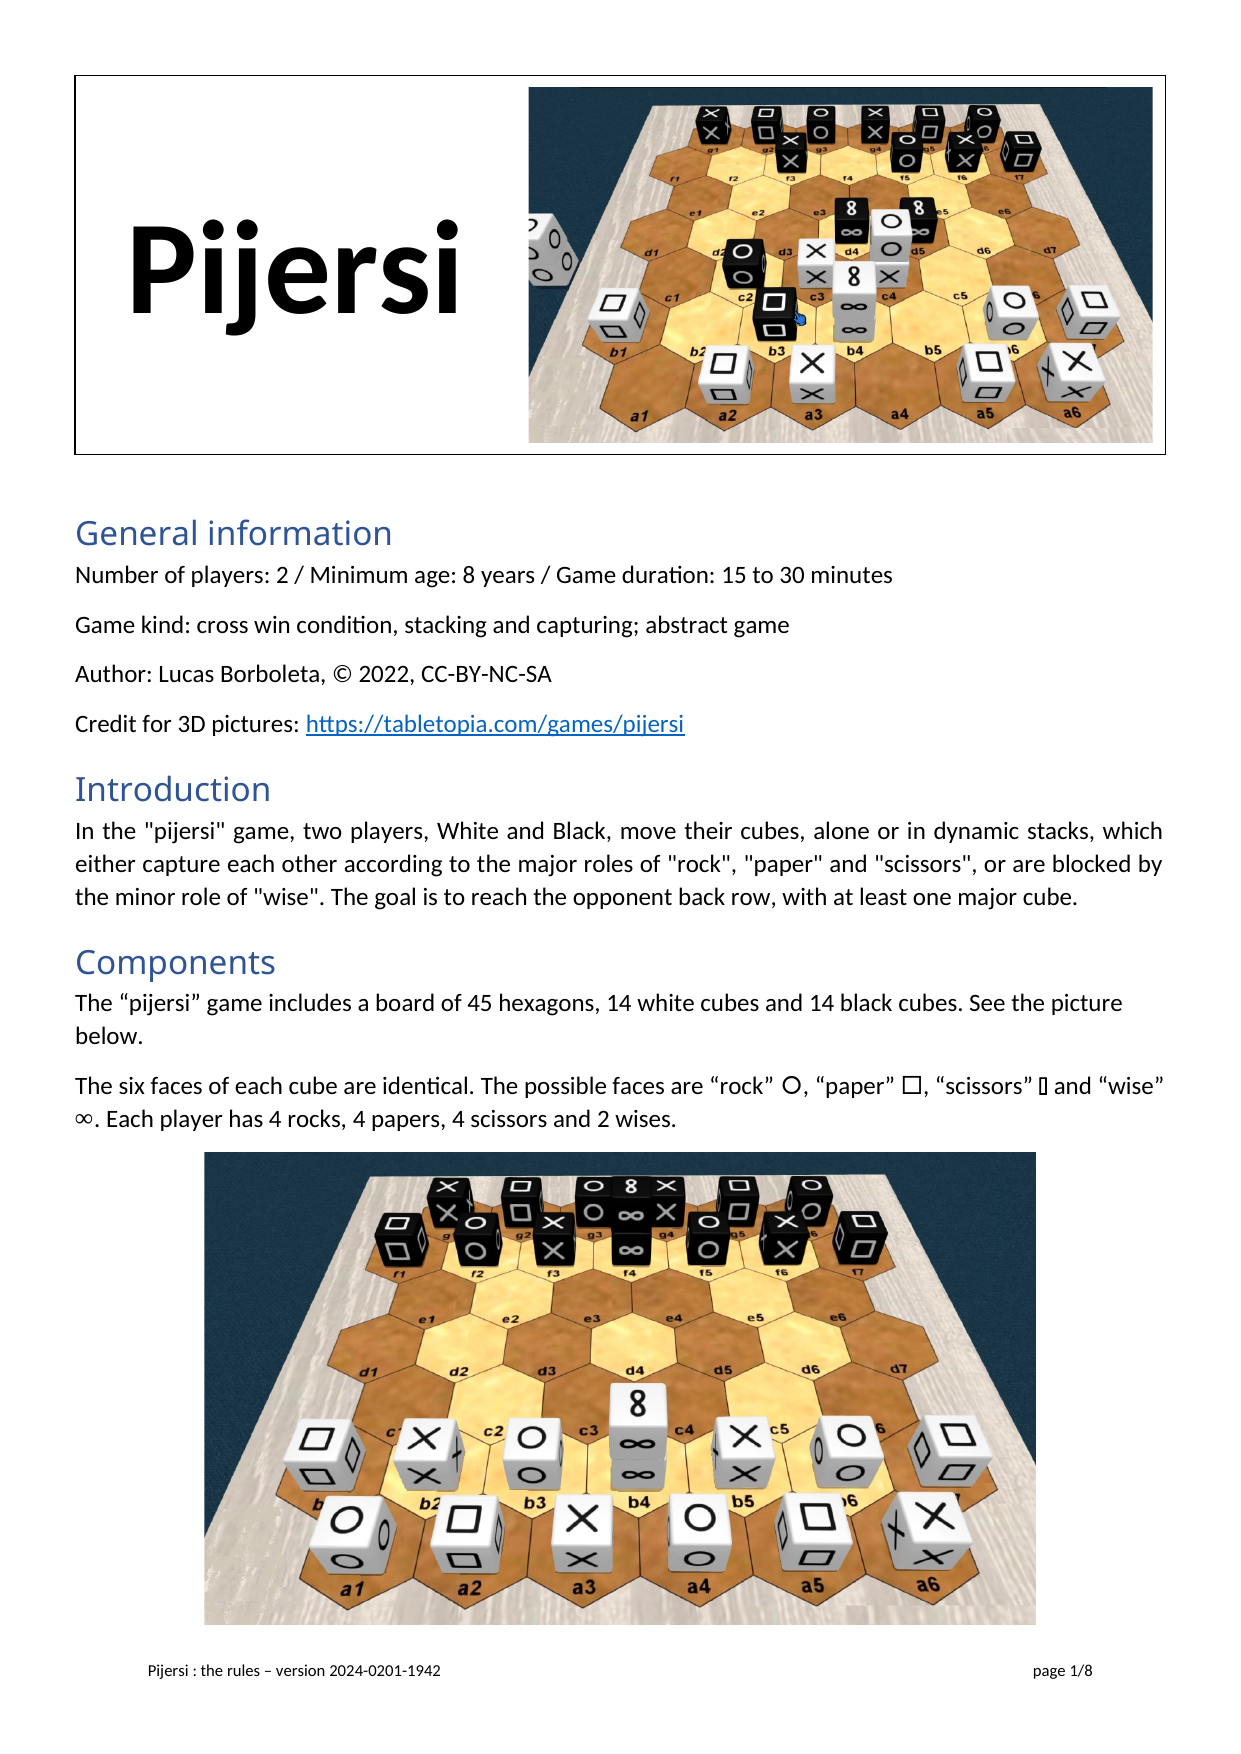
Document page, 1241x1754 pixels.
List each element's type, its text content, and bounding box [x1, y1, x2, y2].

picture [204, 1152, 1036, 1625]
text Credit for 3D pictures: https://tabletopia.com/games/pijersi [75, 708, 1165, 738]
subtitle General information [75, 510, 1165, 556]
text Game kind: cross win condition, stacking and capturing; abstract game [75, 609, 1165, 639]
text Author: Lucas Borboleta, © 2022, CC-BY-NC-SA [75, 658, 1165, 689]
table_header Pijersi [76, 76, 516, 454]
subtitle Introduction [75, 766, 1165, 811]
text The “pijersi” game includes a board of 45 hexagons, 14 white cubes and 14 black cubes. See the picture below. [75, 987, 1165, 1051]
subtitle Components [75, 938, 1165, 984]
text Number of players: 2 / Minimum age: 8 years / Game duration: 15 to 30 minutes [75, 559, 1165, 590]
text In the "pijersi" game, two players, White and Black, move their cubes, alone or in dynamic stacks, which either capture each other according to the major roles of "rock", "paper" and "scissors", or are blocked by the minor role of "wise". The goal is to reach the opponent back row, with at least one major cube. [75, 815, 1165, 911]
text The six faces of each cube are identical. The possible faces are “rock” , “paper” , “scissors” and “wise” . Each player has 4 rocks, 4 papers, 4 scissors and 2 wises. [75, 1070, 1165, 1133]
table_header [516, 76, 1165, 454]
picture [528, 87, 1153, 443]
